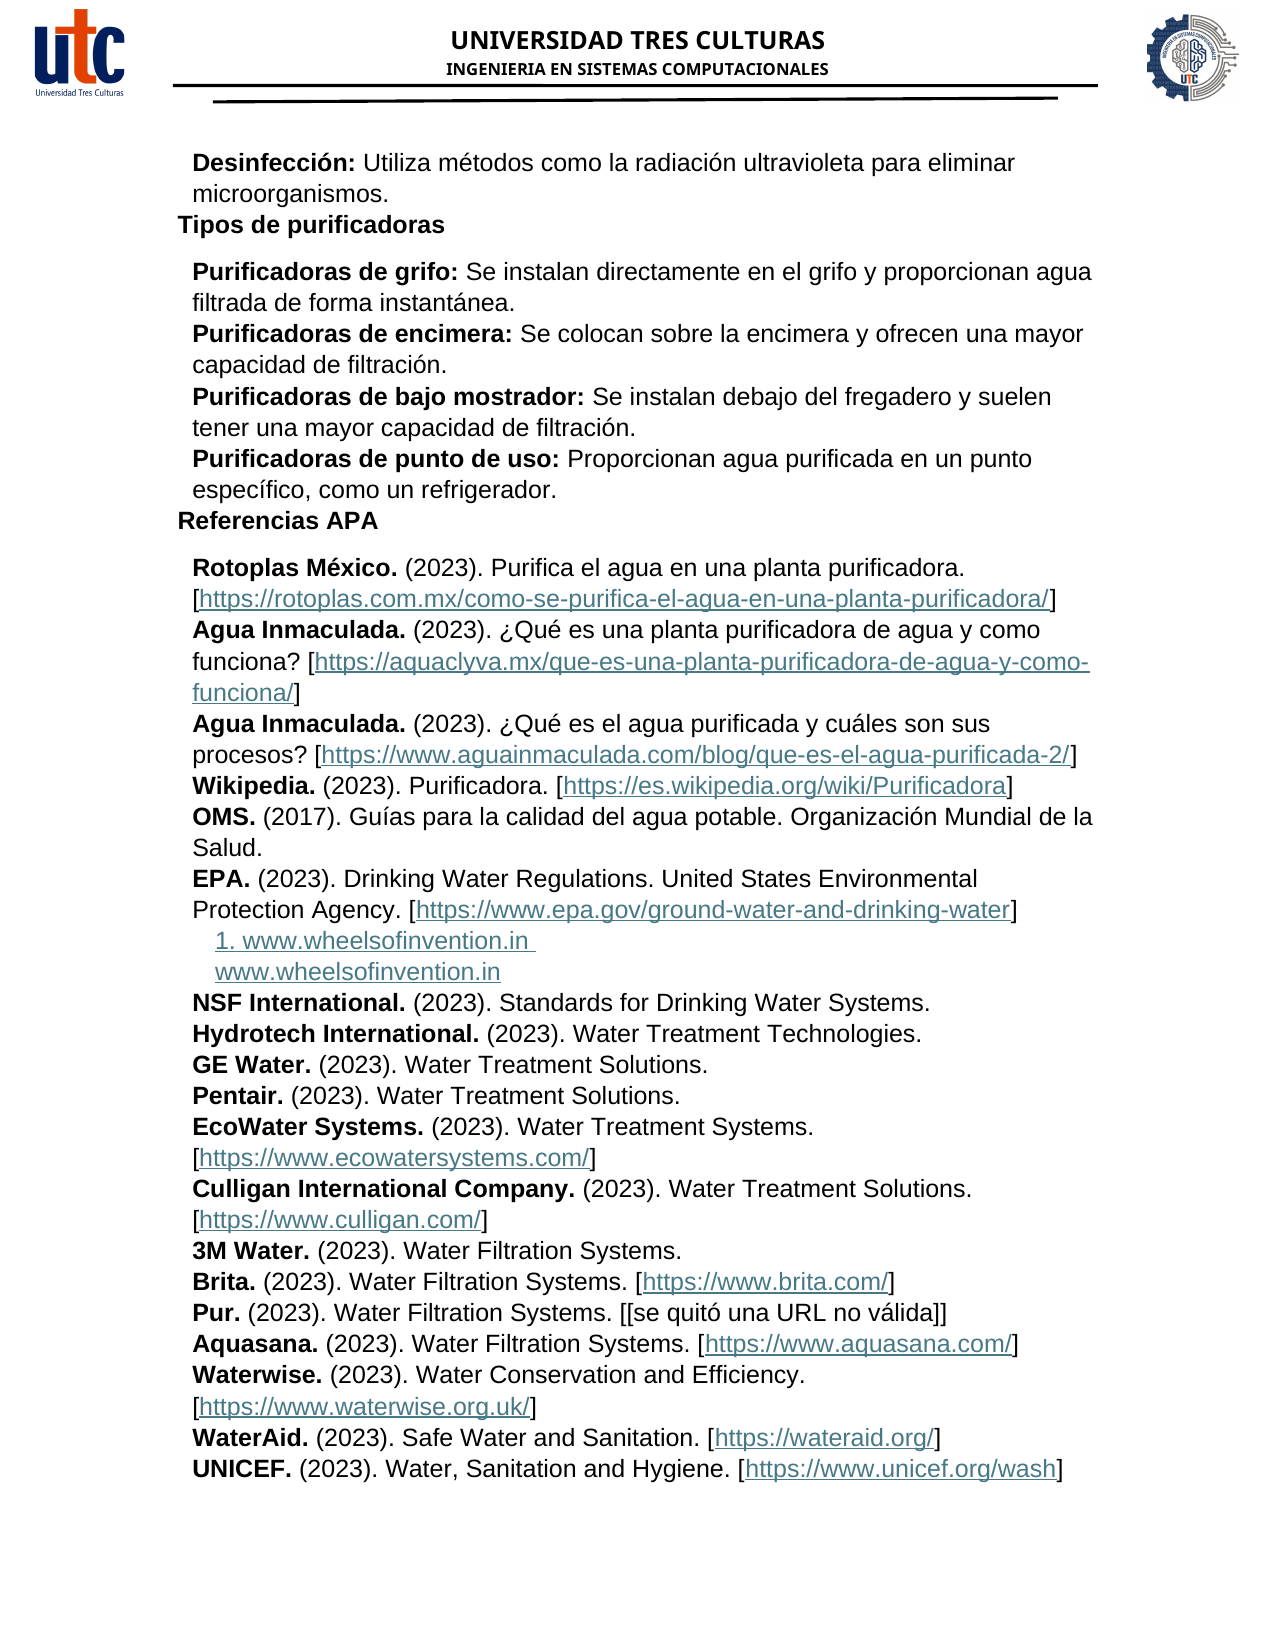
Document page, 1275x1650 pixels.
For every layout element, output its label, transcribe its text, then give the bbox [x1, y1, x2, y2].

text Culligan International Company. (2023). Water Treatment Solutions. [https://www.culligan.com/] [192, 1174, 1098, 1234]
text Purificadoras de bajo mostrador: Se instalan debajo del fregadero y suelen tener una mayor capacidad de filtración. [192, 382, 1098, 441]
text Pur. (2023). Water Filtration Systems. [[se quitó una URL no válida]] [192, 1298, 1098, 1327]
text EcoWater Systems. (2023). Water Treatment Systems. [https://www.ecowatersystems.com/] [192, 1112, 1098, 1172]
text Agua Inmaculada. (2023). ¿Qué es el agua purificada y cuáles son sus procesos? [https://www.aguainmaculada.com/blog/que-es-el-agua-purificada-2/] [192, 709, 1098, 768]
text Rotoplas México. (2023). Purifica el agua en una planta purificadora. [https://rotoplas.com.mx/como-se-purifica-el-agua-en-una-planta-purificadora/] [192, 553, 1098, 613]
text Referencias APA [177, 506, 1098, 534]
picture [34, 9, 125, 96]
text NSF International. (2023). Standards for Drinking Water Systems. [192, 988, 1098, 1017]
text Pentair. (2023). Water Treatment Solutions. [192, 1081, 1098, 1110]
text Desinfección: Utiliza métodos como la radiación ultravioleta para eliminar microorganismos. [192, 148, 1098, 207]
text OMS. (2017). Guías para la calidad del agua potable. Organización Mundial de la Salud. [192, 802, 1098, 862]
text GE Water. (2023). Water Treatment Solutions. [192, 1050, 1098, 1079]
text Wikipedia. (2023). Purificadora. [https://es.wikipedia.org/wiki/Purificadora] [192, 771, 1098, 799]
text Purificadoras de grifo: Se instalan directamente en el grifo y proporcionan agua filtrada de forma instantánea. [192, 257, 1098, 317]
text Purificadoras de encimera: Se colocan sobre la encimera y ofrecen una mayor capacidad de filtración. [192, 319, 1098, 379]
text www.wheelsofinvention.in [215, 957, 1098, 986]
text Agua Inmaculada. (2023). ¿Qué es una planta purificadora de agua y como funciona? [https://aquaclyva.mx/que-es-una-planta-purificadora-de-agua-y-como-funciona/] [192, 616, 1098, 706]
text Purificadoras de punto de uso: Proporcionan agua purificada en un punto específico, como un refrigerador. [192, 444, 1098, 503]
text Waterwise. (2023). Water Conservation and Efficiency. [https://www.waterwise.org.uk/] [192, 1361, 1098, 1420]
text UNICEF. (2023). Water, Sanitation and Hygiene. [https://www.unicef.org/wash] [192, 1454, 1098, 1482]
text Brita. (2023). Water Filtration Systems. [https://www.brita.com/] [192, 1267, 1098, 1296]
text EPA. (2023). Drinking Water Regulations. United States Environmental Protection Agency. [https://www.epa.gov/ground-water-and-drinking-water] [192, 864, 1098, 924]
text WaterAid. (2023). Safe Water and Sanitation. [https://wateraid.org/] [192, 1423, 1098, 1451]
text Hydrotech International. (2023). Water Treatment Technologies. [192, 1019, 1098, 1048]
text Aquasana. (2023). Water Filtration Systems. [https://www.aquasana.com/] [192, 1329, 1098, 1358]
text 1. www.wheelsofinvention.in [215, 926, 1098, 955]
picture [1147, 11, 1239, 104]
text Tipos de purificadoras [177, 210, 1098, 238]
text 3M Water. (2023). Water Filtration Systems. [192, 1236, 1098, 1265]
